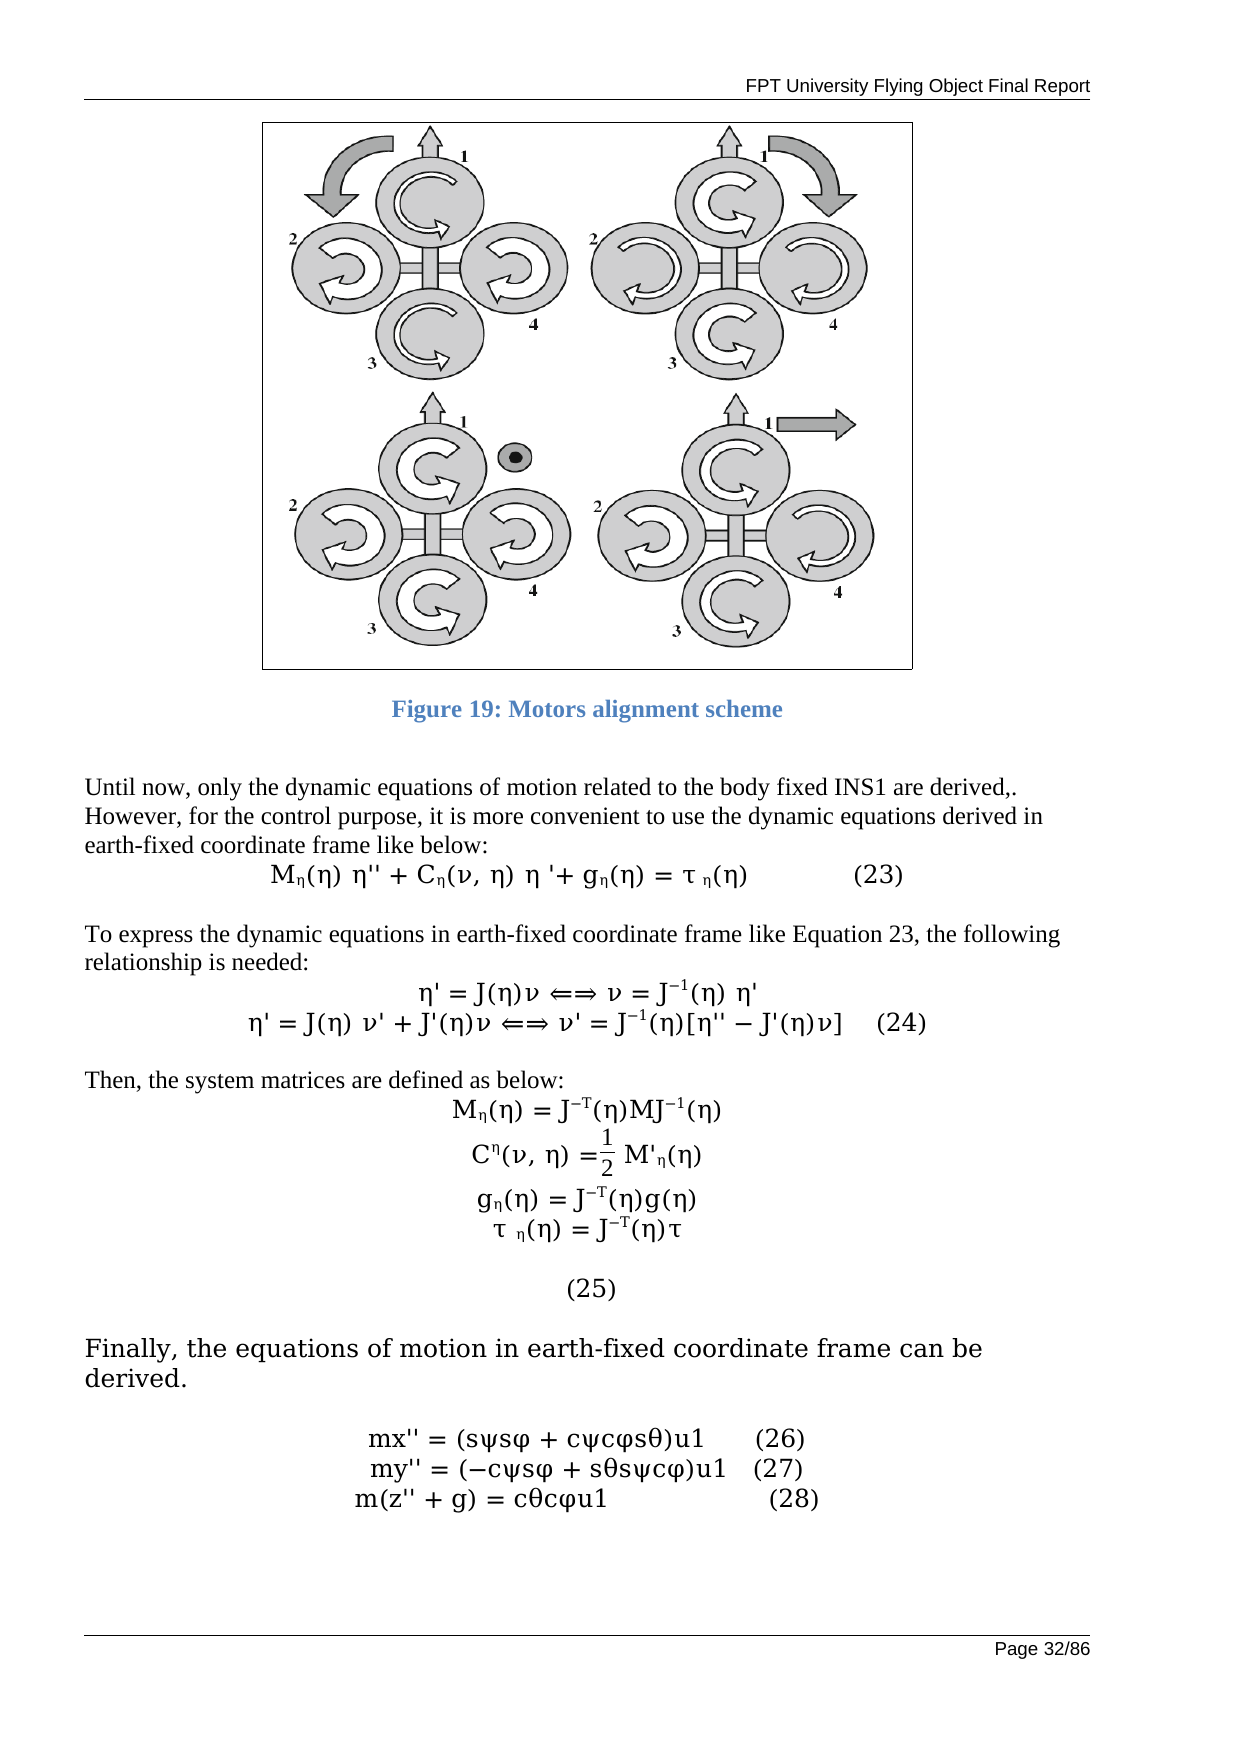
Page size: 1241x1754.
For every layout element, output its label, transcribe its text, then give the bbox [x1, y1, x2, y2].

picture [263, 123, 912, 669]
text η' = J(η)ν ⇐⇒ ν = J−1(η) η' [84, 976, 1090, 1006]
text Cη(ν, η) = M'η(η) [84, 1124, 1090, 1183]
text Mη(η) η'' + Cη(ν, η) η '+ gη(η) = τ η(η) (23) [84, 859, 1090, 889]
text To express the dynamic equations in earth-fixed coordinate frame like Equation 23, the following relationship is needed: [84, 919, 1090, 976]
text my'' = (−cψsφ + sθsψcφ)u1 (27) [84, 1453, 1090, 1483]
text η' = J(η) ν' + J'(η)ν ⇐⇒ ν' = J−1(η)[η'' − J'(η)ν] (24) [84, 1006, 1090, 1036]
text Finally, the equations of motion in earth-fixed coordinate frame can be derived. [84, 1333, 1090, 1393]
text Then, the system matrices are defined as below: [84, 1065, 1090, 1094]
text Figure 19: Motors alignment scheme [84, 694, 1090, 723]
text Until now, only the dynamic equations of motion related to the body fixed INS1 are derived,. However, for the control purpose, it is more convenient to use the dynamic equations derived in earth-fixed coordinate frame like below: [84, 772, 1090, 859]
text gη(η) = J−T(η)g(η) [84, 1183, 1090, 1213]
text Mη(η) = J−T(η)MJ−1(η) [84, 1094, 1090, 1124]
text mx'' = (sψsφ + cψcφsθ)u1 (26) [84, 1423, 1090, 1453]
text (25) [84, 1273, 1090, 1303]
text τ η(η) = J−T(η)τ [84, 1213, 1090, 1243]
text m(z'' + g) = cθcφu1 (28) [84, 1483, 1090, 1513]
